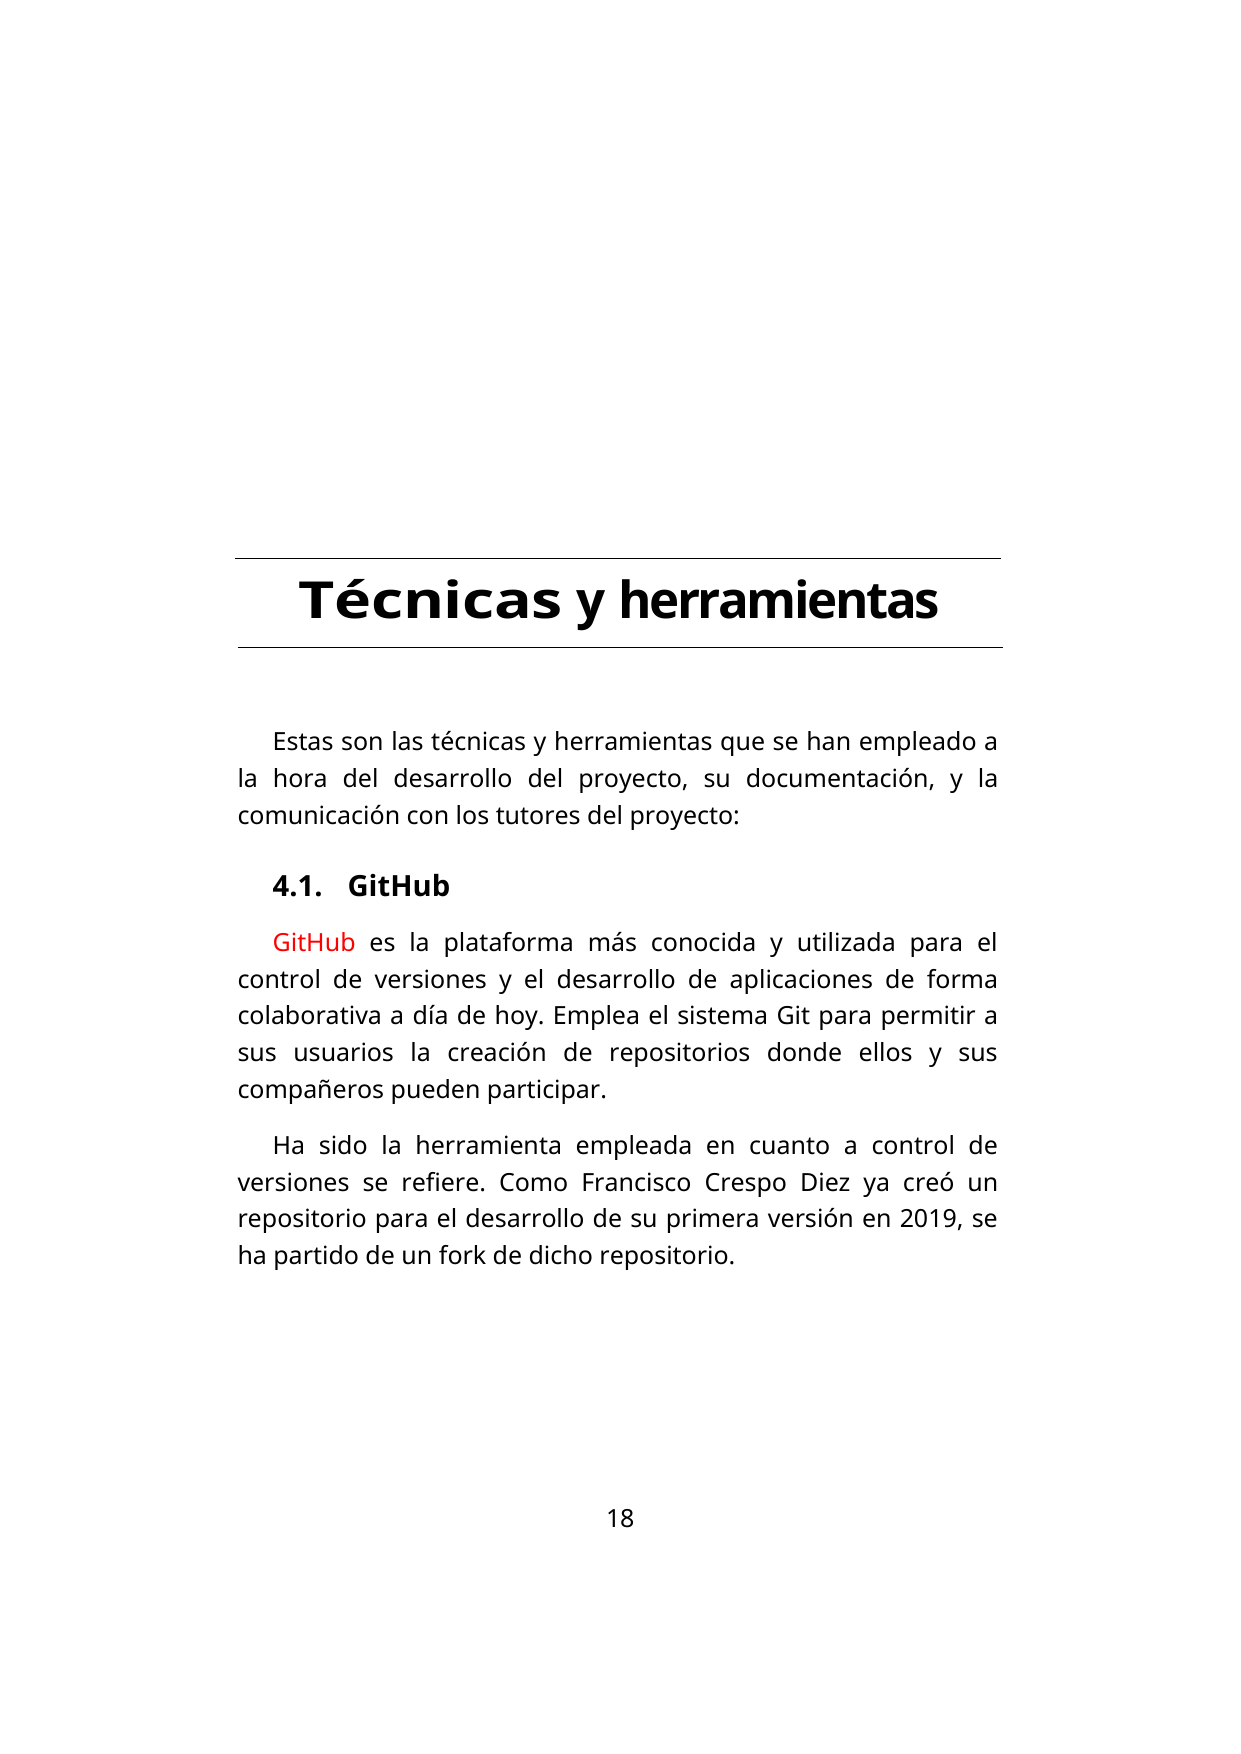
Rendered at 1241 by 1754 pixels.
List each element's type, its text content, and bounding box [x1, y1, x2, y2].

text Estas son las técnicas y herramientas que se han empleado a la hora del desarrollo del proyecto, su documentación, y la comunicación con los tutores del proyecto: [237, 724, 999, 832]
text Técnicas y herramientas [177, 536, 1063, 634]
list GitHub [272, 866, 1063, 905]
text GitHub es la plataforma más conocida y utilizada para el control de versiones y el desarrollo de aplicaciones de forma colaborativa a día de hoy. Emplea el sistema Git para permitir a sus usuarios la creación de repositorios donde ellos y sus compañeros pueden participar. [237, 924, 999, 1106]
text Ha sido la herramienta empleada en cuanto a control de versiones se refiere. Como Francisco Crespo Diez ya creó un repositorio para el desarrollo de su primera versión en 2019, se ha partido de un fork de dicho repositorio. [237, 1128, 999, 1272]
